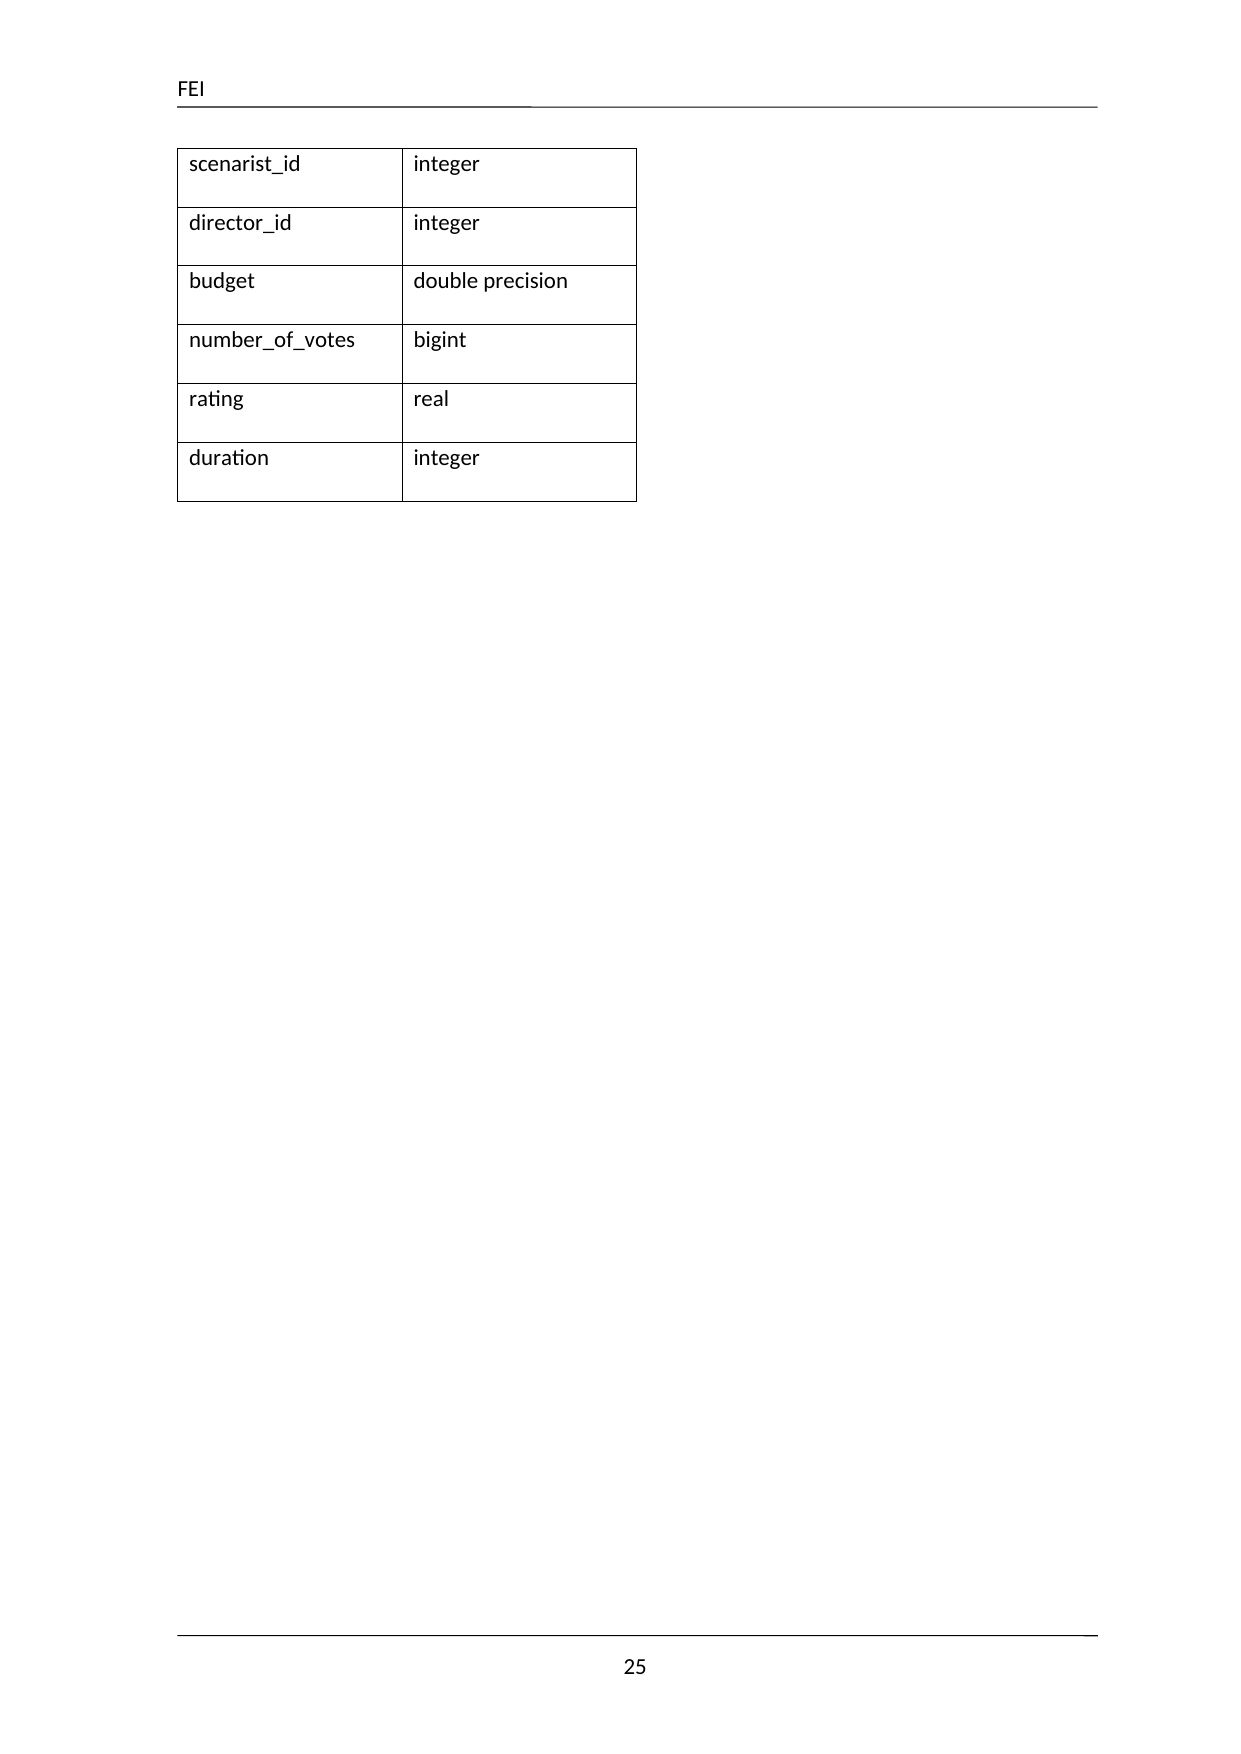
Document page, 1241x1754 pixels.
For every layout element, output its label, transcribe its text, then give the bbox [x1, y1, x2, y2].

table_cell number_of_votes [178, 325, 402, 383]
table_cell duration [178, 443, 402, 501]
table_cell integer [403, 149, 636, 207]
table_cell bigint [403, 325, 636, 383]
table_cell integer [403, 443, 636, 501]
table_cell real [403, 384, 636, 442]
table_cell integer [403, 208, 636, 265]
table_cell double precision [403, 266, 636, 324]
table_cell scenarist_id [178, 149, 402, 207]
table_cell rating [178, 384, 402, 442]
table_cell budget [178, 266, 402, 324]
table_cell director_id [178, 208, 402, 265]
